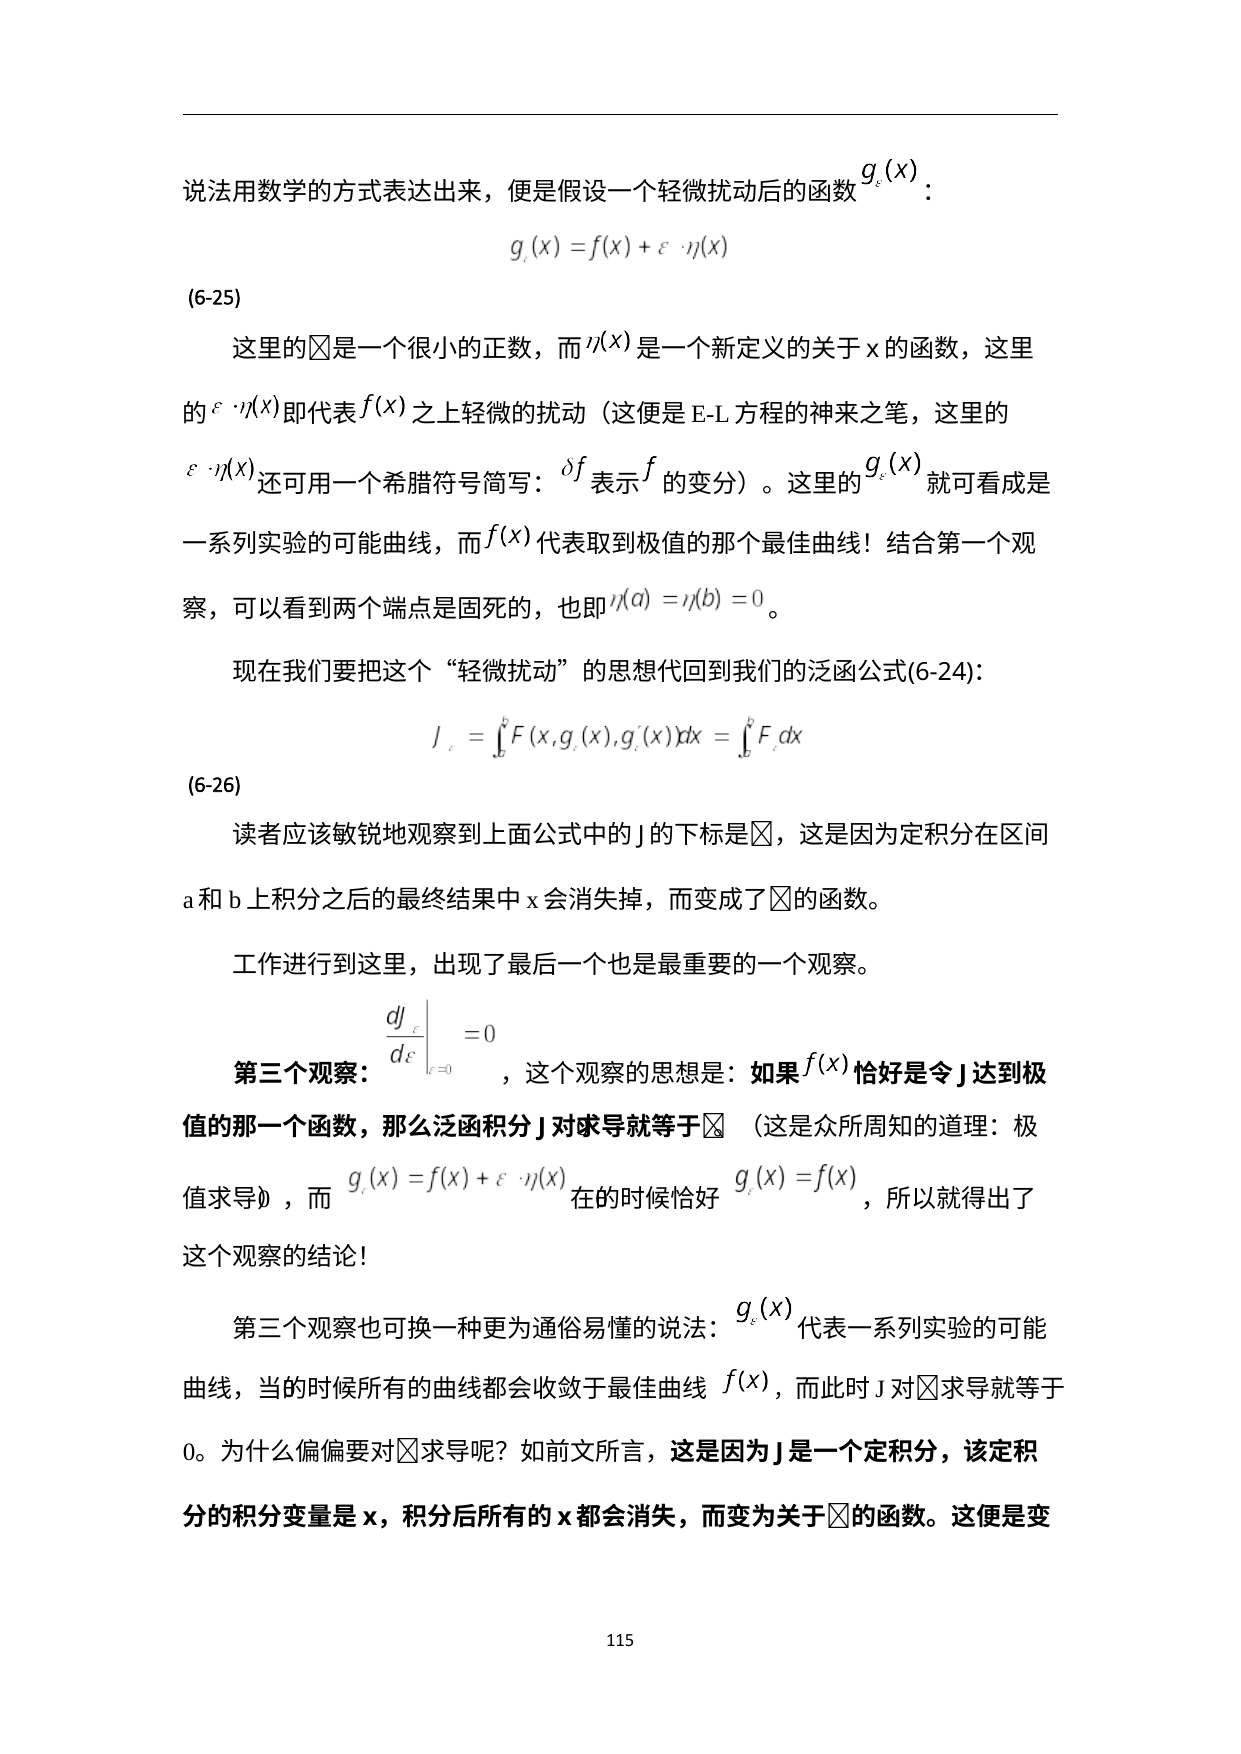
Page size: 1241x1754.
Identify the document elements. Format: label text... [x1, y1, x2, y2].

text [183, 1287, 1058, 1547]
text 读者应该敏锐地观察到上面公式中的J的下标是，这是因为定积分在区间a和b上积分之后的最终结果中x会消失掉，而变成了的函数。 [183, 800, 1058, 930]
text 第三个观察：，这个观察的思想是：如果恰好是令J达到极值的那一个函数，那么泛函积分J对求导就等于。（这是众所周知的道理：极值求导），而在的时候恰好，所以就得出了这个观察的结论！ [183, 995, 1058, 1287]
text 这里的是一个很小的正数，而是一个新定义的关于x的函数，这里的即代表之上轻微的扰动（这便是E-L方程的神来之笔，这里的还可用一个希腊符号简写：表示的变分）。这里的就可看成是一系列实验的可能曲线，而代表取到极值的那个最佳曲线！结合第一个观察，可以看到两个端点是固死的，也即。 [183, 312, 1058, 637]
text 工作进行到这里，出现了最后一个也是最重要的一个观察。 [183, 930, 1058, 995]
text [183, 150, 1058, 215]
